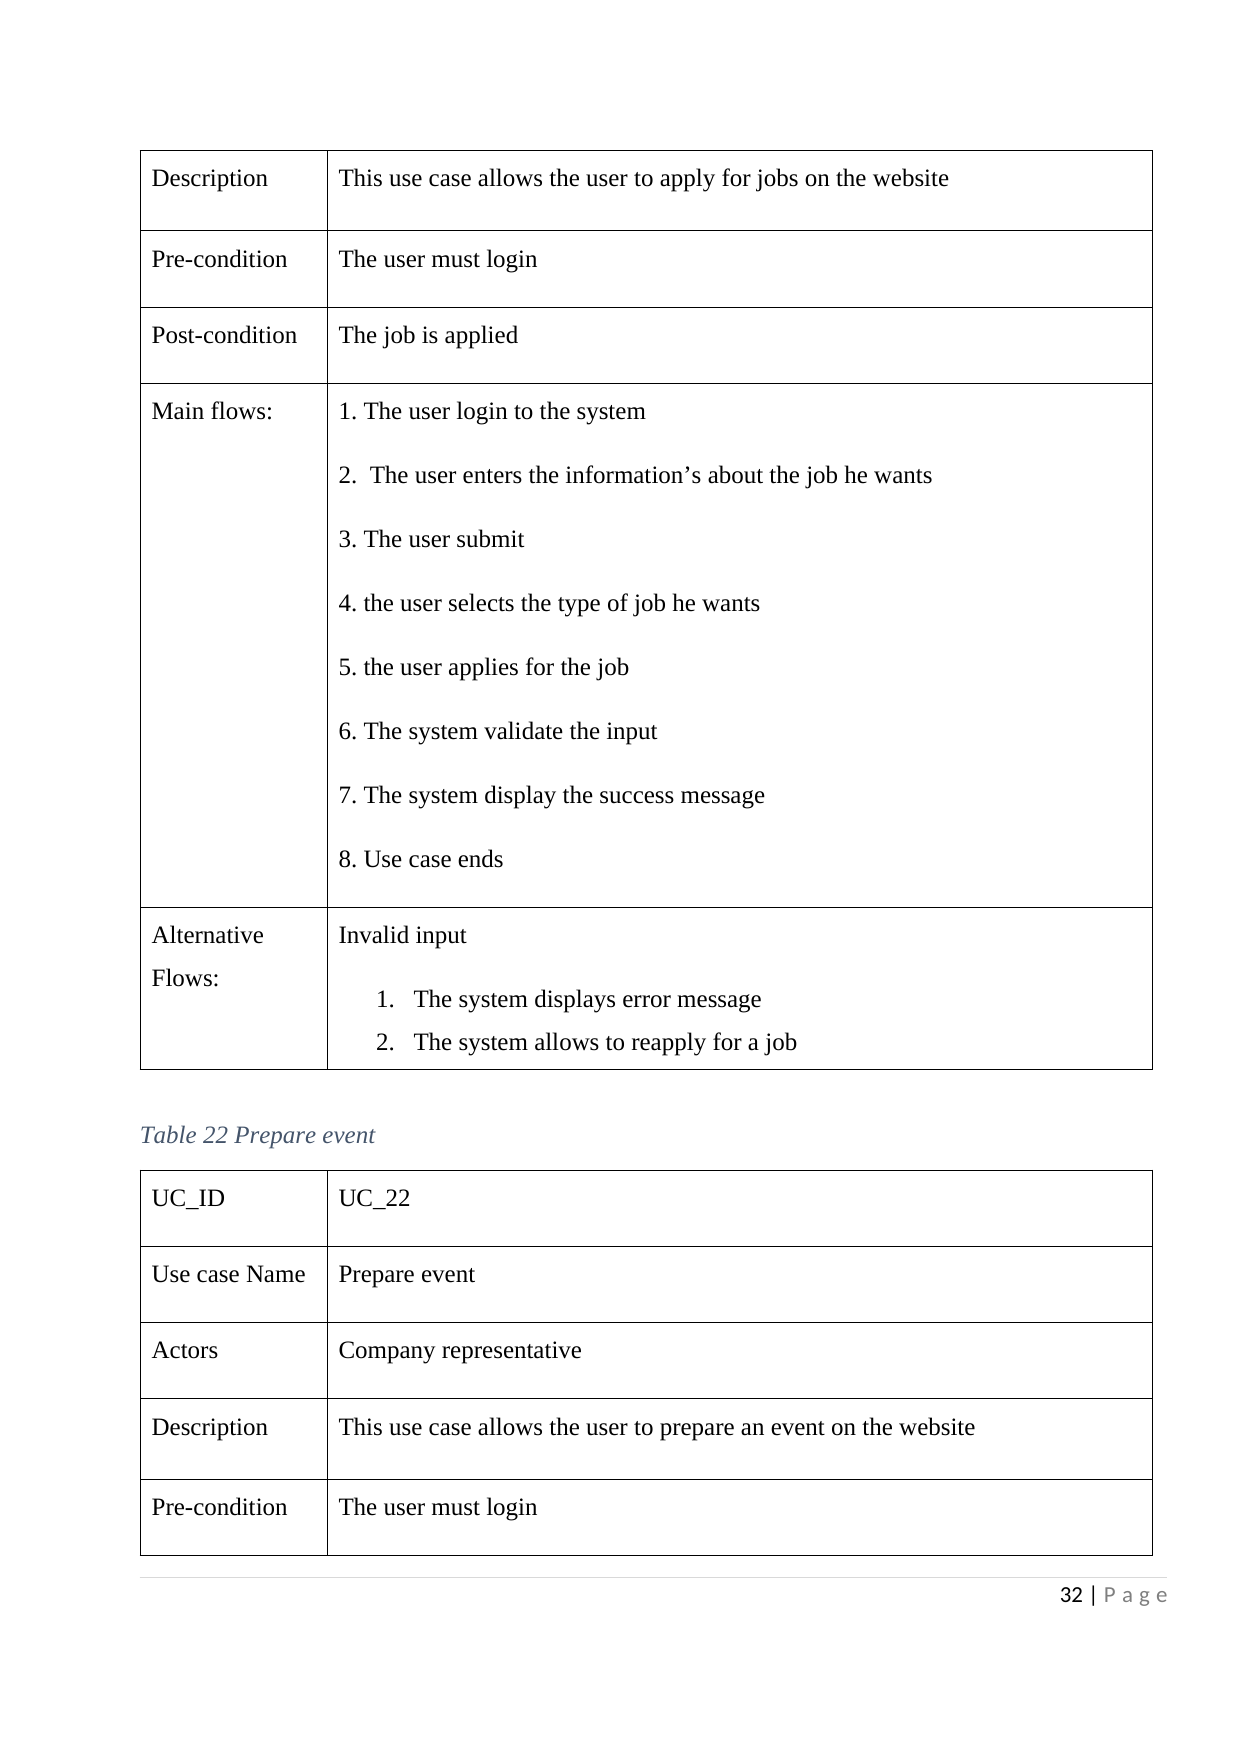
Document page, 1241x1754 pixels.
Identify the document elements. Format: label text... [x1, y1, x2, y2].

table_cell The job is applied [328, 308, 1152, 383]
table_cell Invalid input The system displays error message The system allows to reapply for a job [328, 908, 1152, 1069]
table_cell Actors [141, 1323, 327, 1398]
table_cell Description [141, 151, 327, 230]
table_cell Post-condition [141, 308, 327, 383]
table_cell The user must login [328, 1480, 1152, 1555]
table_cell Description [141, 1399, 327, 1479]
table_cell Alternative Flows: [141, 908, 327, 1069]
table_header UC_22 [328, 1171, 1152, 1246]
table_cell This use case allows the user to apply for jobs on the website [328, 151, 1152, 230]
table_cell Company representative [328, 1323, 1152, 1398]
table_cell Pre-condition [141, 1480, 327, 1555]
table_cell Pre-condition [141, 231, 327, 307]
table_header UC_ID [141, 1171, 327, 1246]
table_cell 1. The user login to the system 2. The user enters the information’s about the job he wants 3. The user submit 4. the user selects the type of job he wants 5. the user applies for the job 6. The system validate the input 7. The system display the success message 8. Use case ends [328, 384, 1152, 907]
table_cell Use case Name [141, 1247, 327, 1322]
table_cell Prepare event [328, 1247, 1152, 1322]
table_cell The user must login [328, 231, 1152, 307]
text Table 22 Prepare event [139, 1120, 1167, 1149]
table_cell This use case allows the user to prepare an event on the website [328, 1399, 1152, 1479]
table_cell Main flows: [141, 384, 327, 907]
